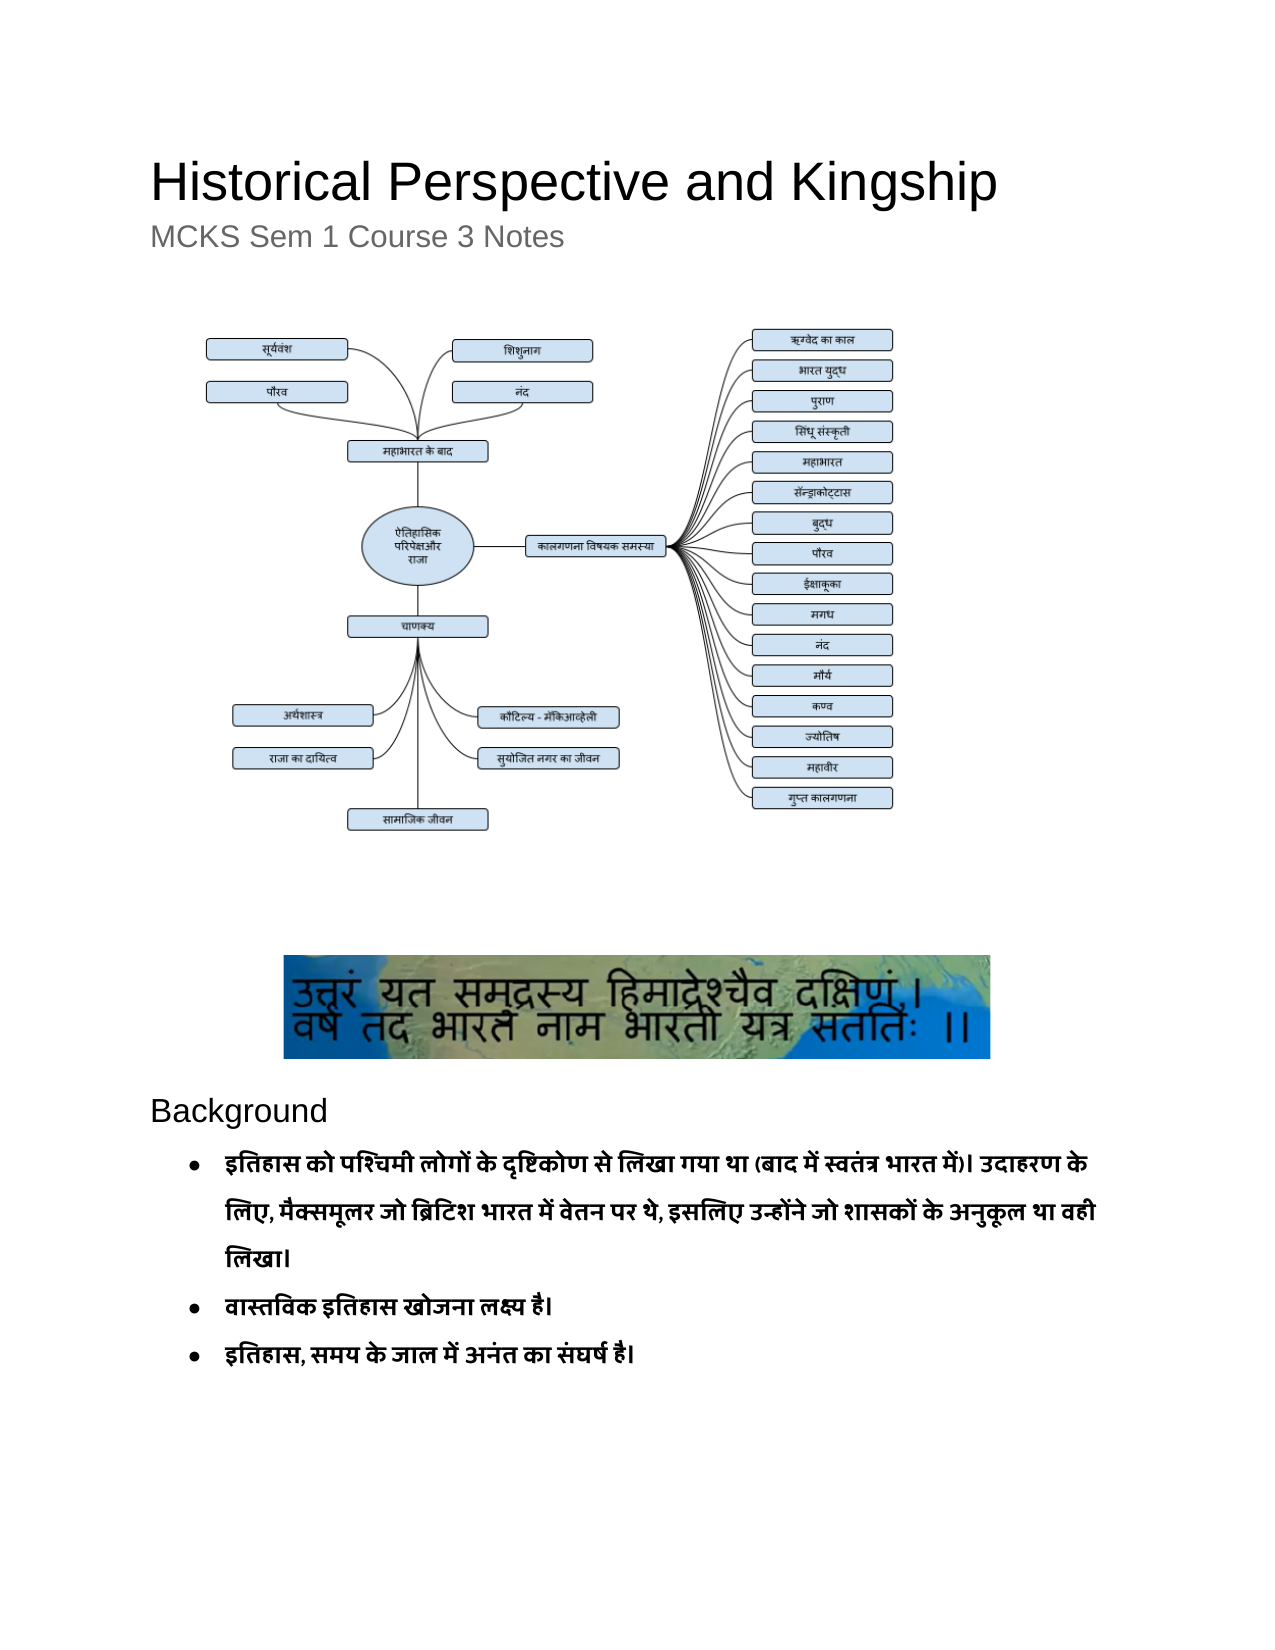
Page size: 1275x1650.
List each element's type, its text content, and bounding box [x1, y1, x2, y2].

list वास्तविक इतिहास खोजना लक्ष्य है। [187, 1285, 1125, 1327]
list इतिहास, समय के जाल में अनंत का संघर्ष है। [187, 1333, 1125, 1374]
list इतिहास को पश्चिमी लोगों के दृष्टिकोण से लिखा गया था (बाद में स्वतंत्र भारत में)। उदाहरण के लिए, मैक्समूलर जो ब्रिटिश भारत में वेतन पर थे, इसलिए उन्होंने जो शासकों के अनुकूल था वही लिखा। [187, 1142, 1125, 1279]
picture [150, 287, 1125, 899]
subtitle MCKS Sem 1 Course 3 Notes [150, 218, 1125, 254]
title Historical Perspective and Kingship [150, 150, 1125, 212]
picture [283, 955, 991, 1059]
subtitle Background [150, 1091, 1125, 1130]
